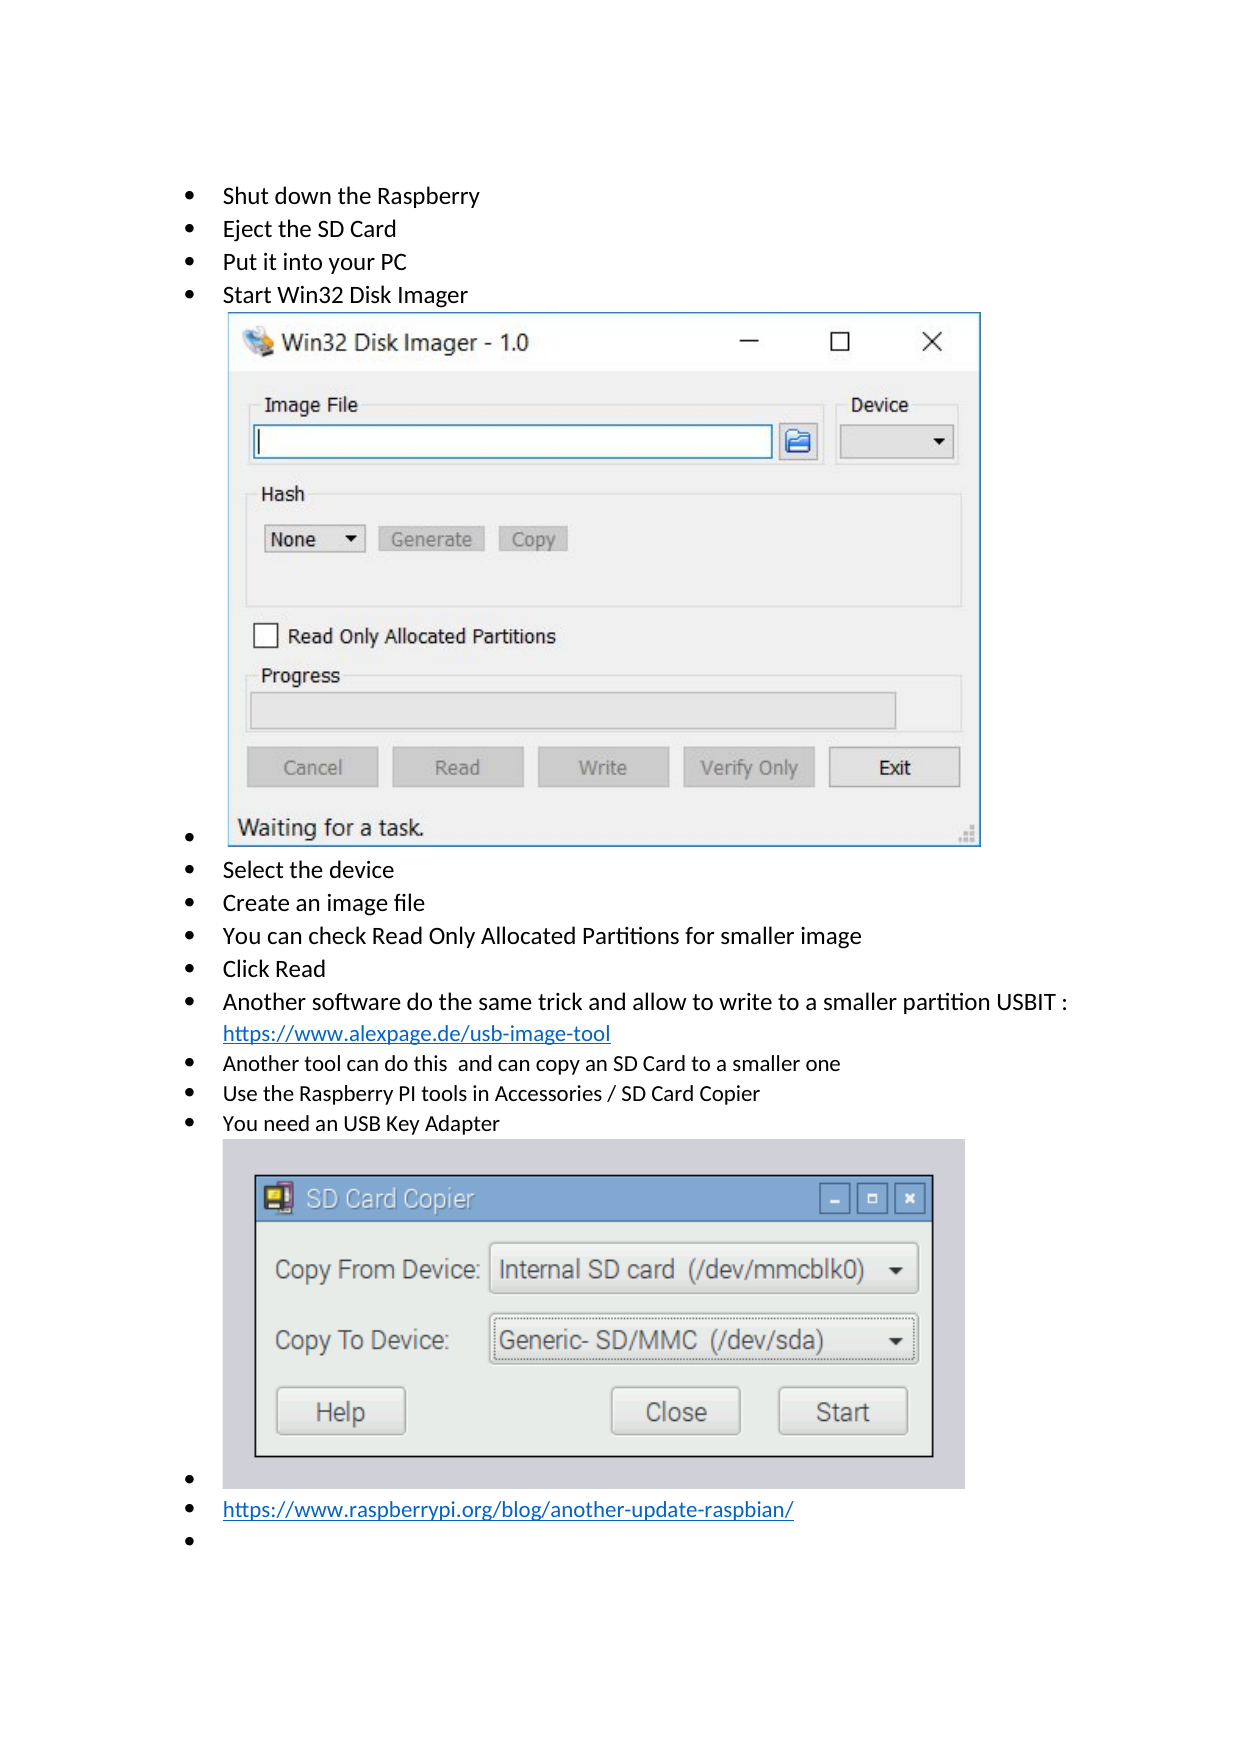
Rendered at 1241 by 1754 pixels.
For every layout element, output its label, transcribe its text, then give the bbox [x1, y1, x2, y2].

list Select the device [185, 854, 1093, 885]
list Eject the SD Card [185, 213, 1093, 244]
list Click Read [185, 953, 1093, 984]
picture [227, 312, 981, 847]
list Use the Raspberry PI tools in Accessories / SD Card Copier [185, 1079, 1093, 1107]
list Put it into your PC [185, 246, 1093, 277]
list Shut down the Raspberry [185, 181, 1093, 211]
list Create an image file [185, 887, 1093, 918]
list https://www.raspberrypi.org/blog/another-update-raspbian/ [185, 1496, 1093, 1524]
picture [222, 1139, 965, 1489]
list Another software do the same trick and allow to write to a smaller partition USBIT : https://www.alexpage.de/usb-image-tool [185, 986, 1093, 1047]
list You need an USB Key Adapter [185, 1109, 1093, 1137]
list Another tool can do this and can copy an SD Card to a smaller one [185, 1049, 1093, 1077]
list Start Win32 Disk Imager [185, 279, 1093, 310]
list You can check Read Only Allocated Partitions for smaller image [185, 920, 1093, 951]
